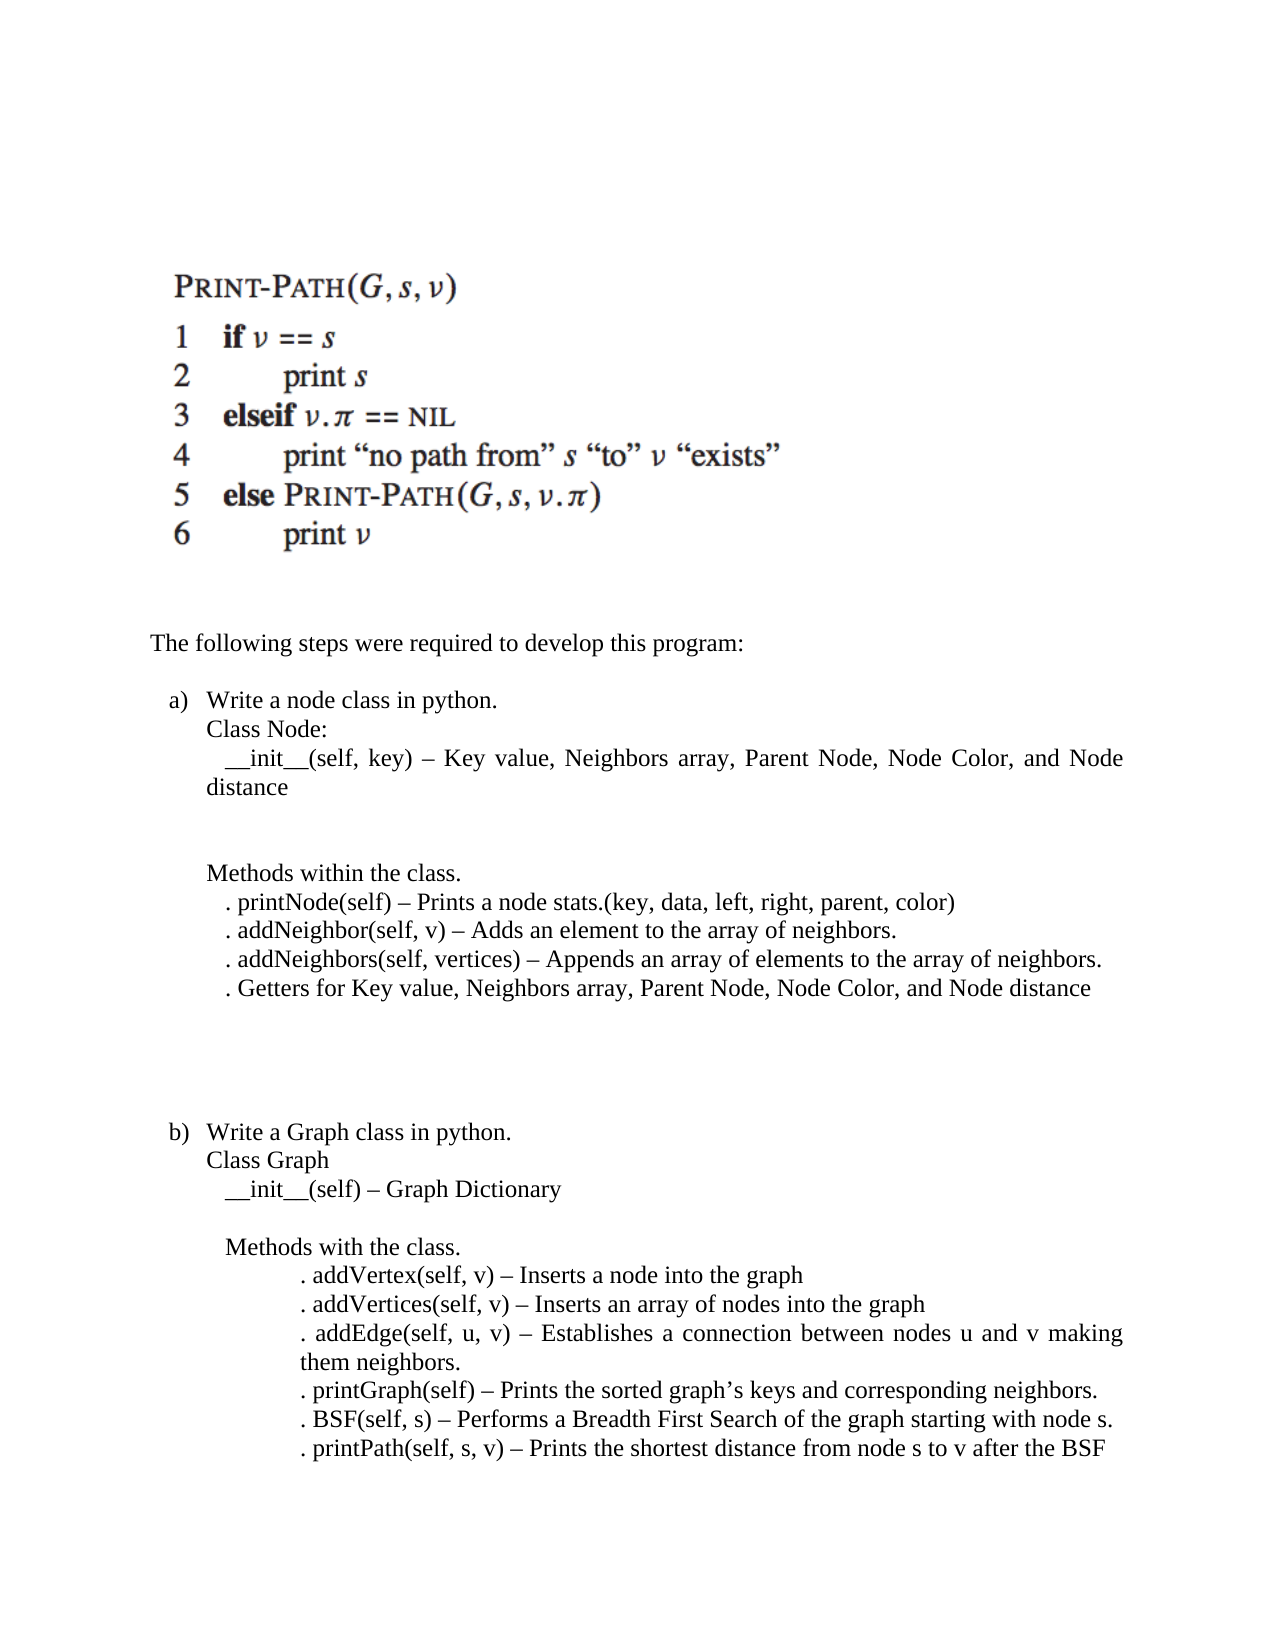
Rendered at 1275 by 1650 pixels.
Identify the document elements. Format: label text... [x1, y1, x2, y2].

text . BSF(self, s) – Performs a Breadth First Search of the graph starting with node s. [150, 1404, 1125, 1433]
text Class Node: [206, 714, 1125, 743]
text . printNode(self) – Prints a node stats.(key, data, left, right, parent, color) [150, 887, 1125, 915]
list Write a Graph class in python. [169, 1117, 1125, 1145]
text Methods with the class. [150, 1232, 1125, 1260]
text . addVertices(self, v) – Inserts an array of nodes into the graph [225, 1289, 1125, 1318]
text . addVertex(self, v) – Inserts a node into the graph [225, 1260, 1125, 1289]
list Class Graph [206, 1145, 1125, 1174]
text . Getters for Key value, Neighbors array, Parent Node, Node Color, and Node distance [150, 973, 1125, 1002]
text __init__(self, key) – Key value, Neighbors array, Parent Node, Node Color, and Node distance [206, 743, 1125, 800]
picture [150, 251, 808, 571]
text . addNeighbors(self, vertices) – Appends an array of elements to the array of neighbors. [225, 944, 1125, 973]
text Methods within the class. [206, 858, 1125, 887]
text __init__(self) – Graph Dictionary [150, 1174, 1125, 1203]
text . addNeighbor(self, v) – Adds an element to the array of neighbors. [150, 915, 1125, 944]
text . printGraph(self) – Prints the sorted graph’s keys and corresponding neighbors. [150, 1375, 1125, 1404]
text . printPath(self, s, v) – Prints the shortest distance from node s to v after the BSF [150, 1433, 1125, 1462]
text . addEdge(self, u, v) – Establishes a connection between nodes u and v making them neighbors. [300, 1318, 1125, 1375]
text The following steps were required to develop this program: [150, 628, 1125, 657]
list Write a node class in python. [169, 685, 1125, 714]
